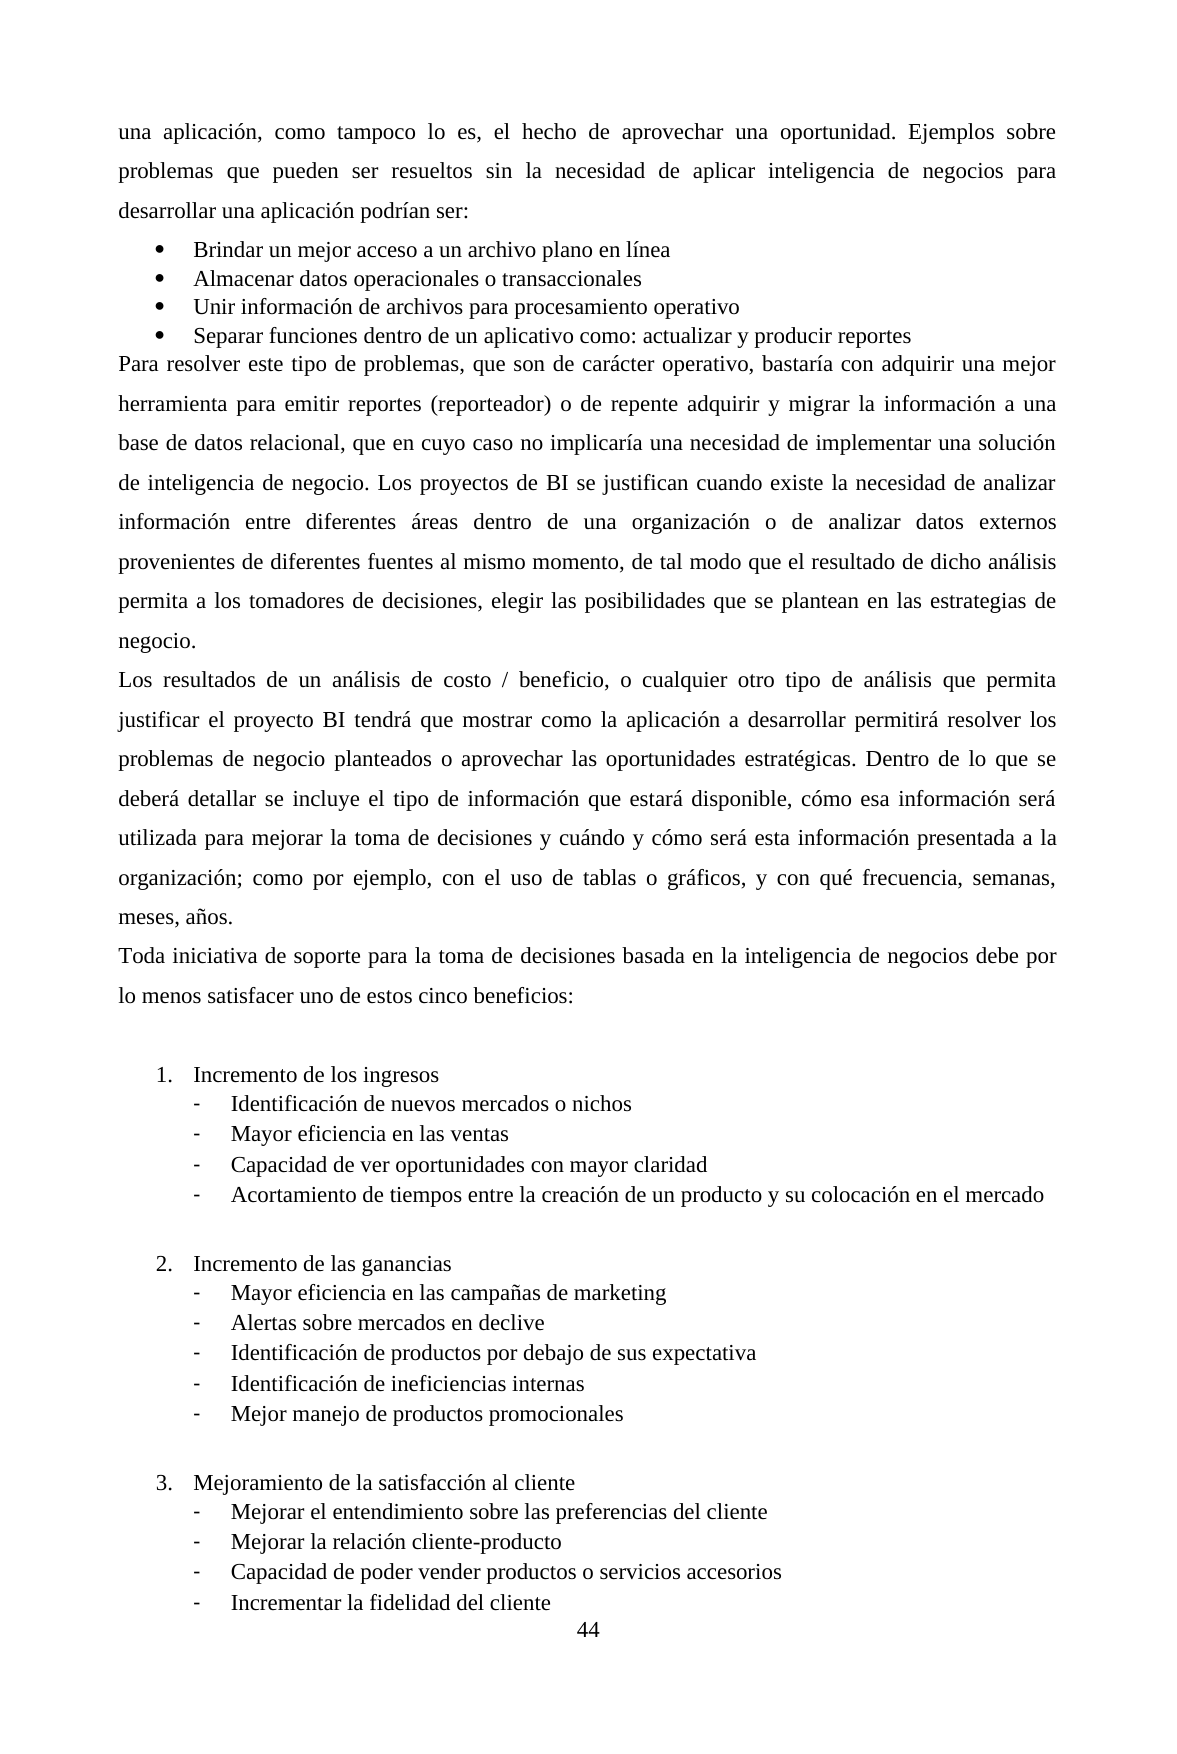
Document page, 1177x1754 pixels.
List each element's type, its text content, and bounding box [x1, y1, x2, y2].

list Identificación de ineficiencias internas [193, 1369, 1058, 1397]
list Brindar un mejor acceso a un archivo plano en línea [156, 237, 1058, 263]
list Mejorar la relación cliente-producto [193, 1527, 1058, 1555]
list Separar funciones dentro de un aplicativo como: actualizar y producir reportes [156, 322, 1058, 348]
text Los resultados de un análisis de costo / beneficio, o cualquier otro tipo de análisis que permita justificar el proyecto BI tendrá que mostrar como la aplicación a desarrollar permitirá resolver los problemas de negocio planteados o aprovechar las oportunidades estratégicas. Dentro de lo que se deberá detallar se incluye el tipo de información que estará disponible, cómo esa información será utilizada para mejorar la toma de decisiones y cuándo y cómo será esta información presentada a la organización; como por ejemplo, con el uso de tablas o gráficos, y con qué frecuencia, semanas, meses, años. [118, 666, 1058, 929]
list Mejor manejo de productos promocionales [193, 1399, 1058, 1427]
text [118, 118, 1058, 223]
list Capacidad de poder vender productos o servicios accesorios [193, 1557, 1058, 1586]
list Almacenar datos operacionales o transaccionales [156, 265, 1058, 291]
list Unir información de archivos para procesamiento operativo [156, 293, 1058, 320]
list Acortamiento de tiempos entre la creación de un producto y su colocación en el mercado [193, 1180, 1058, 1208]
list Incremento de los ingresos [156, 1061, 1058, 1087]
list Identificación de productos por debajo de sus expectativa [193, 1338, 1058, 1367]
text Para resolver este tipo de problemas, que son de carácter operativo, bastaría con adquirir una mejor herramienta para emitir reportes (reporteador) o de repente adquirir y migrar la información a una base de datos relacional, que en cuyo caso no implicaría una necesidad de implementar una solución de inteligencia de negocio. Los proyectos de BI se justifican cuando existe la necesidad de analizar información entre diferentes áreas dentro de una organización o de analizar datos externos provenientes de diferentes fuentes al mismo momento, de tal modo que el resultado de dicho análisis permita a los tomadores de decisiones, elegir las posibilidades que se plantean en las estrategias de negocio. [118, 350, 1058, 653]
list Incrementar la fidelidad del cliente [193, 1588, 1058, 1616]
list Alertas sobre mercados en declive [193, 1308, 1058, 1336]
list Identificación de nuevos mercados o nichos [193, 1089, 1058, 1117]
list Mayor eficiencia en las ventas [193, 1119, 1058, 1148]
text Toda iniciativa de soporte para la toma de decisiones basada en la inteligencia de negocios debe por lo menos satisfacer uno de estos cinco beneficios: [118, 942, 1058, 1008]
list Capacidad de ver oportunidades con mayor claridad [193, 1150, 1058, 1178]
list Mayor eficiencia en las campañas de marketing [193, 1278, 1058, 1306]
list Incremento de las ganancias [156, 1250, 1058, 1276]
list Mejoramiento de la satisfacción al cliente [156, 1469, 1058, 1495]
list Mejorar el entendimiento sobre las preferencias del cliente [193, 1497, 1058, 1525]
